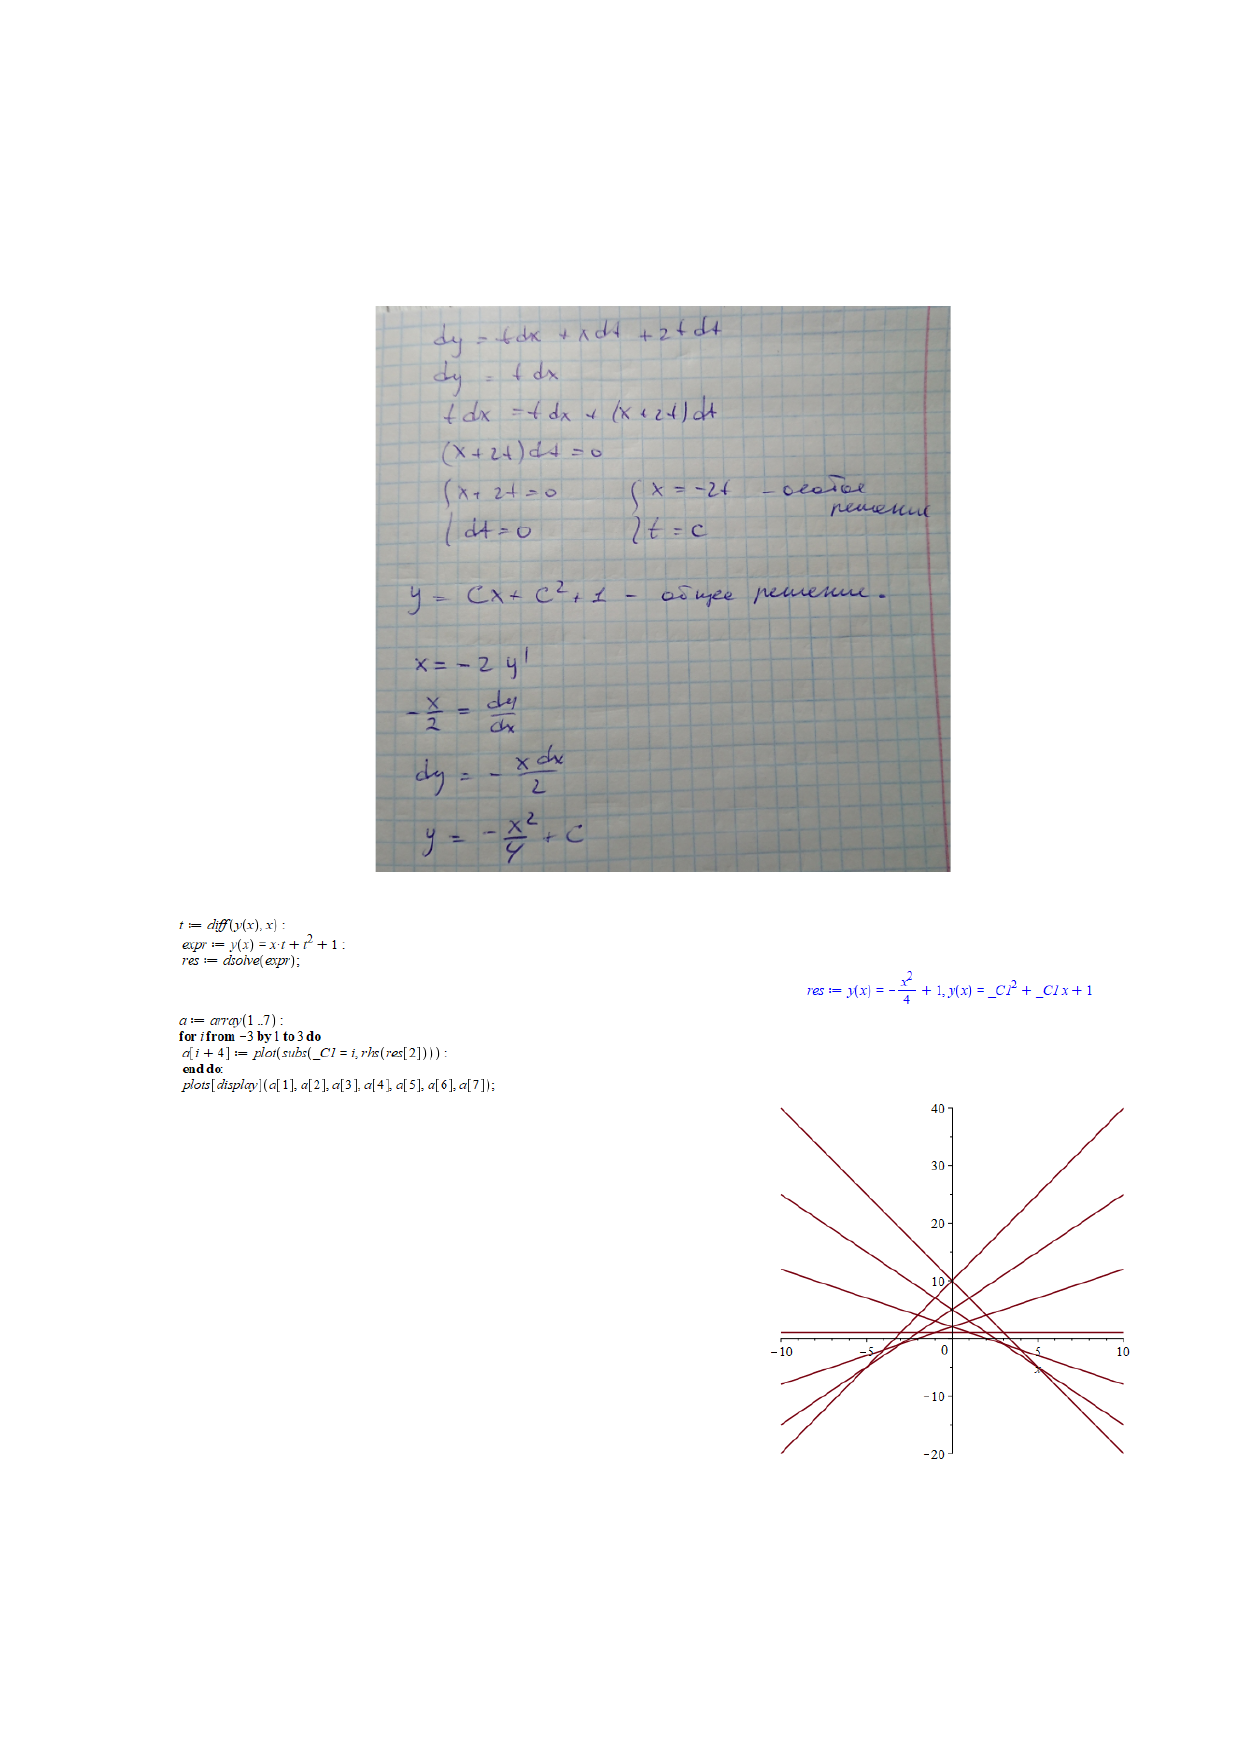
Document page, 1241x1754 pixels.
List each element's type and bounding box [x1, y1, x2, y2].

picture [375, 306, 950, 872]
picture [176, 915, 1148, 1465]
